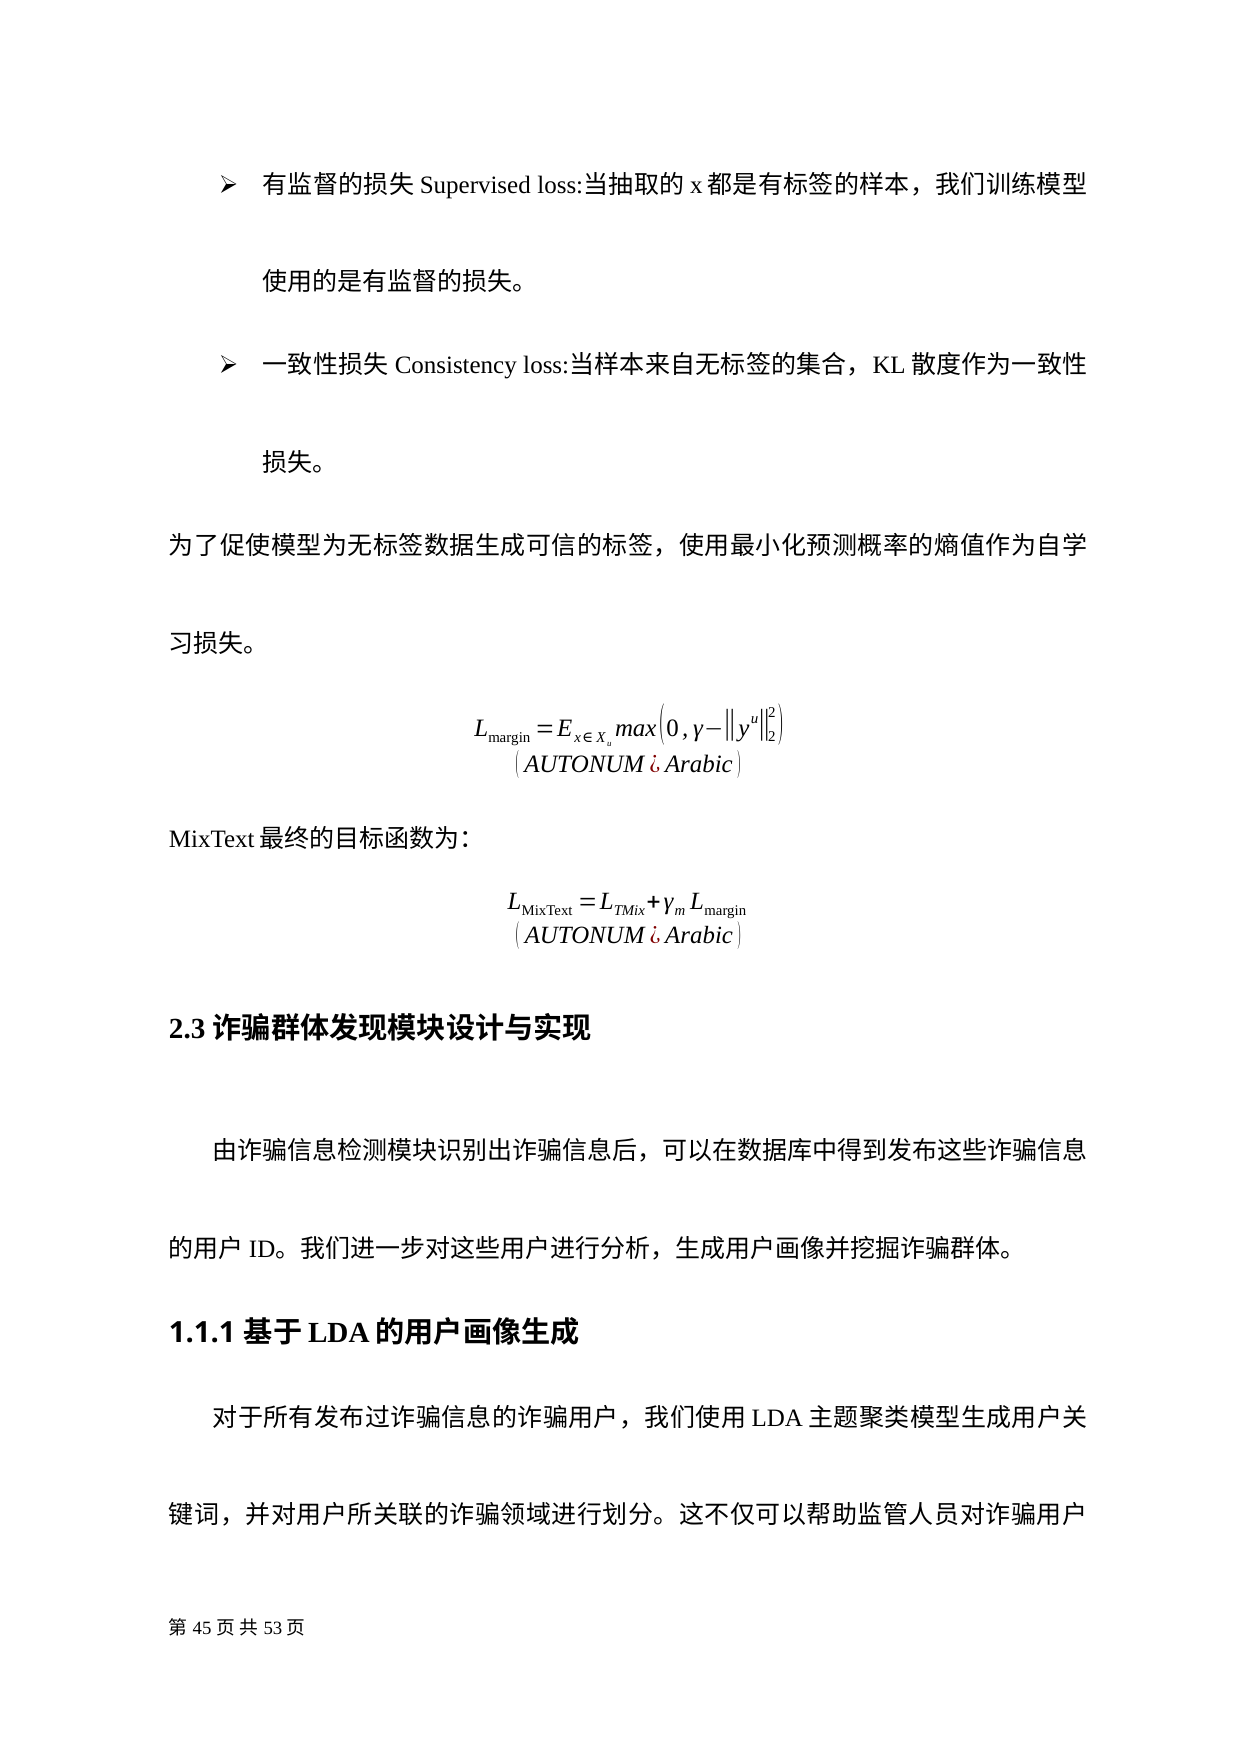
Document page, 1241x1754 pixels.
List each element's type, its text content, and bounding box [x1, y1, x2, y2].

text 由诈骗信息检测模块识别出诈骗信息后，可以在数据库中得到发布这些诈骗信息的用户ID。我们进一步对这些用户进行分析，生成用户画像并挖掘诈骗群体。 [169, 1116, 1087, 1279]
text MixText最终的目标函数为： [169, 804, 1087, 869]
text 为了促使模型为无标签数据生成可信的标签，使用最小化预测概率的熵值作为自学习损失。 [169, 511, 1087, 674]
subtitle 基于LDA的用户画像生成 [169, 1297, 1087, 1362]
list 有监督的损失Supervised loss:当抽取的x都是有标签的样本，我们训练模型使用的是有监督的损失。 [219, 150, 1087, 312]
text 诈骗群体发现模块设计与实现 [169, 993, 1087, 1058]
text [169, 1383, 1087, 1546]
list 一致性损失 Consistency loss:当样本来自无标签的集合，KL散度作为一致性损失。 [219, 331, 1087, 493]
